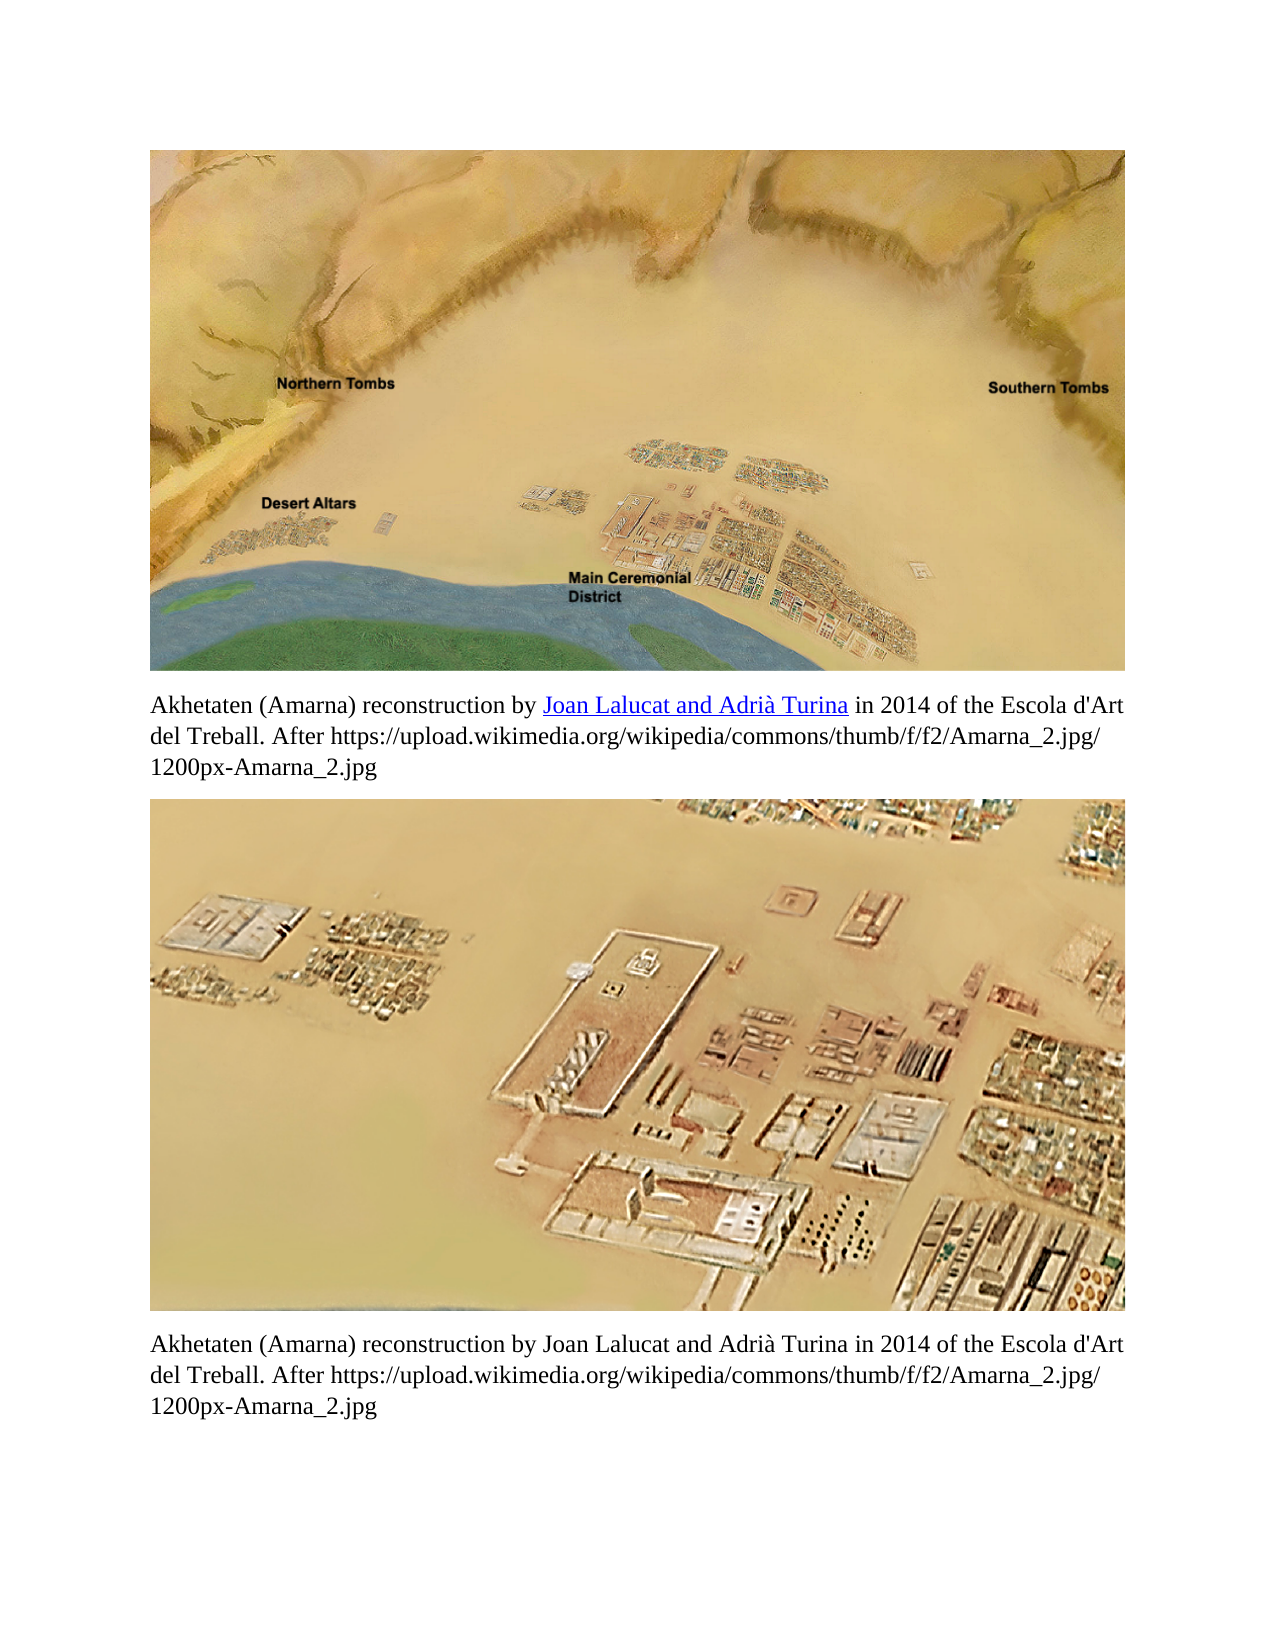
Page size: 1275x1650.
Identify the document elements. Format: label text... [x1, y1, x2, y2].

text Akhetaten (Amarna) reconstruction by Joan Lalucat and Adrià Turina in 2014 of the Escola d'Art del Treball. After https://upload.wikimedia.org/wikipedia/commons/thumb/f/f2/Amarna_2.jpg/1200px-Amarna_2.jpg [150, 1329, 1125, 1420]
text Akhetaten (Amarna) reconstruction by Joan Lalucat and Adrià Turina in 2014 of the Escola d'Art del Treball. After https://upload.wikimedia.org/wikipedia/commons/thumb/f/f2/Amarna_2.jpg/1200px-Amarna_2.jpg [150, 690, 1125, 781]
picture [150, 799, 1125, 1311]
